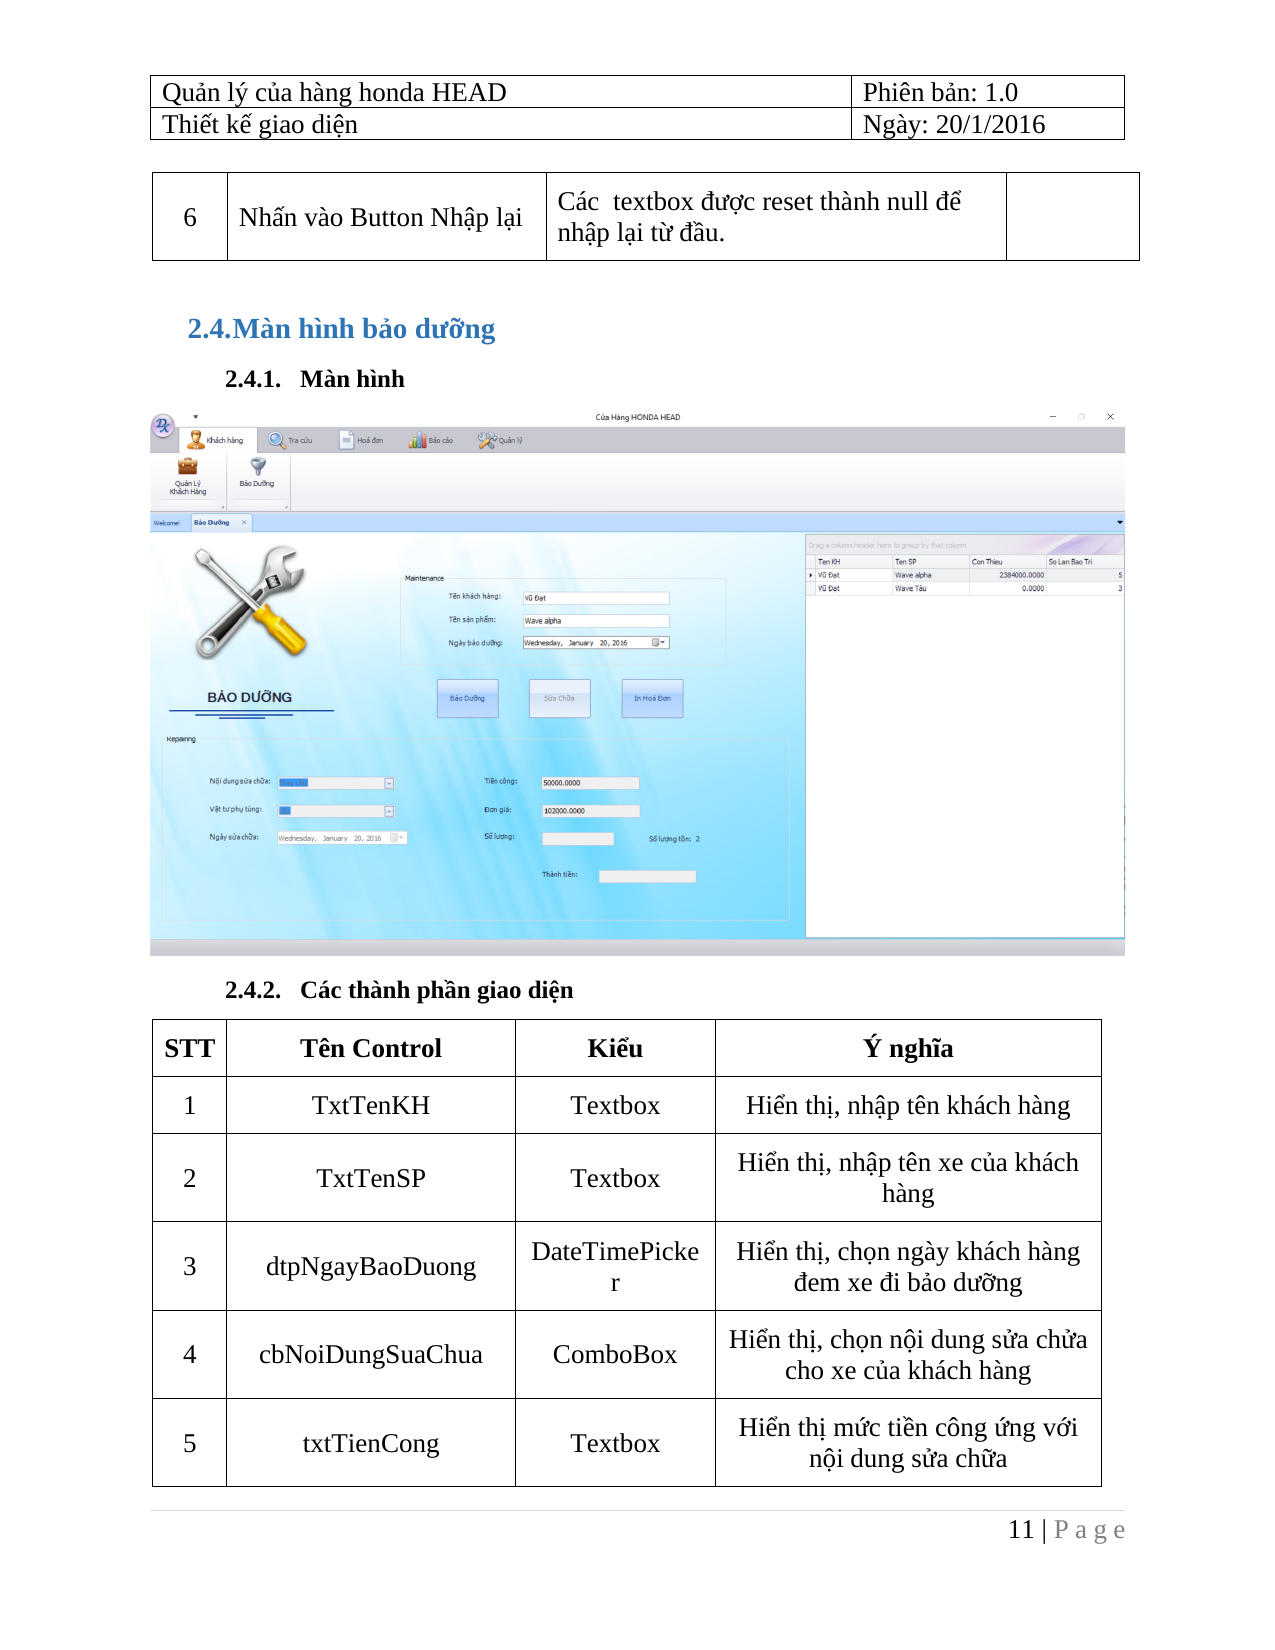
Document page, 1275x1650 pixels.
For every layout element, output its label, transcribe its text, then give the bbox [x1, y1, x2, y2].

table_cell 3 [153, 1222, 226, 1309]
subtitle Màn hình [225, 364, 1125, 393]
table_cell 6 [153, 173, 227, 260]
table_cell Hiển thị, nhập tên khách hàng [716, 1077, 1101, 1133]
table_cell Textbox [516, 1399, 715, 1486]
table_cell 5 [153, 1399, 226, 1486]
table_cell txtTienCong [227, 1399, 515, 1486]
table_cell Hiển thị, chọn ngày khách hàng đem xe đi bảo dưỡng [716, 1222, 1101, 1309]
table_cell DateTimePicker [516, 1222, 715, 1309]
table_cell Textbox [516, 1134, 715, 1221]
table_cell Hiển thị, chọn nội dung sửa chửa cho xe của khách hàng [716, 1311, 1101, 1398]
picture [150, 407, 1125, 956]
table_cell Textbox [516, 1077, 715, 1133]
table_cell Hiển thị, nhập tên xe của khách hàng [716, 1134, 1101, 1221]
table_cell cbNoiDungSuaChua [227, 1311, 515, 1398]
table_cell TxtTenSP [227, 1134, 515, 1221]
table_cell 2 [153, 1134, 226, 1221]
table_cell Các textbox được reset thành null để nhập lại từ đầu. [547, 173, 1006, 260]
table_header Ý nghĩa [716, 1020, 1101, 1076]
subtitle Màn hình bảo dưỡng [187, 311, 1125, 345]
table_header Kiểu [516, 1020, 715, 1076]
table_cell dtpNgayBaoDuong [227, 1222, 515, 1309]
subtitle Các thành phần giao diện [225, 975, 1125, 1004]
table_cell 4 [153, 1311, 226, 1398]
table_cell 1 [153, 1077, 226, 1133]
table_header STT [153, 1020, 226, 1076]
table_cell ComboBox [516, 1311, 715, 1398]
table_header Tên Control [227, 1020, 515, 1076]
table_cell Hiển thị mức tiền công ứng với nội dung sửa chữa [716, 1399, 1101, 1486]
table_cell [1007, 173, 1139, 260]
table_cell Nhấn vào Button Nhập lại [228, 173, 546, 260]
table_cell TxtTenKH [227, 1077, 515, 1133]
